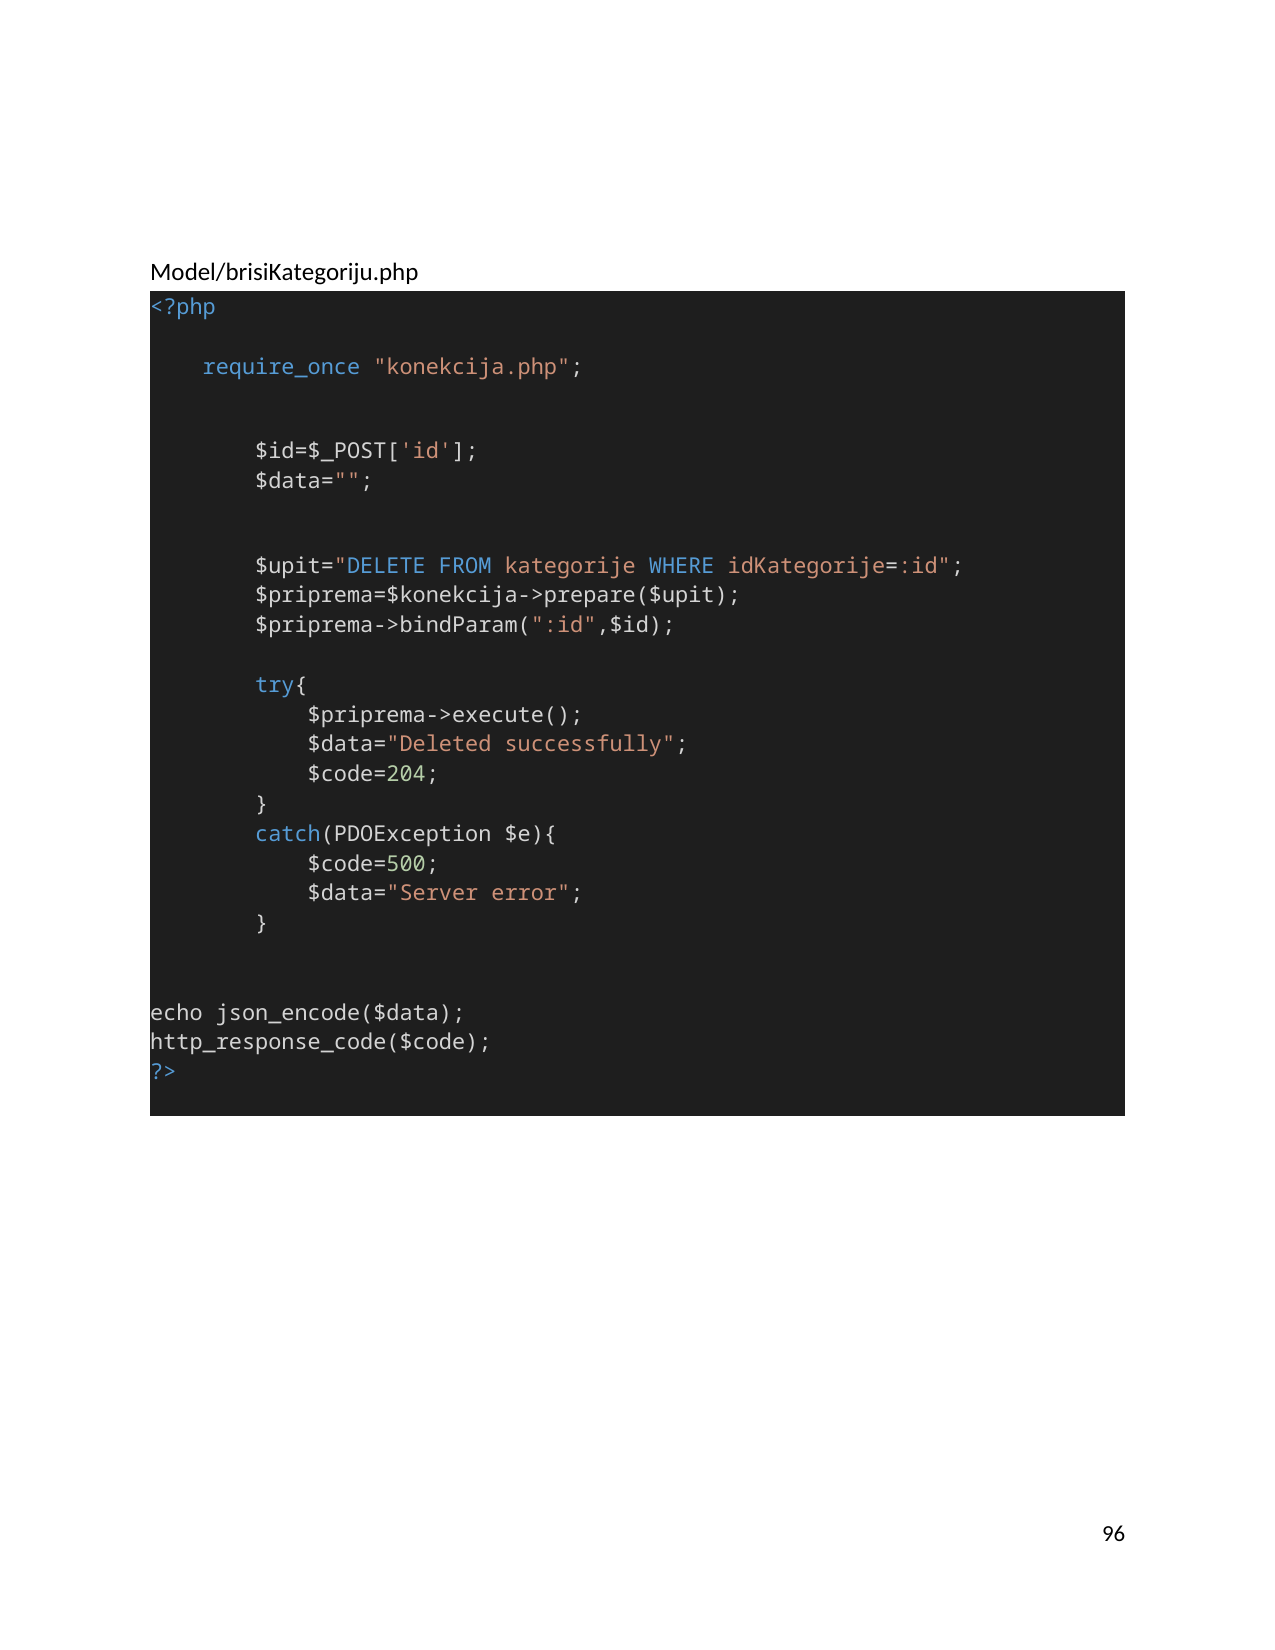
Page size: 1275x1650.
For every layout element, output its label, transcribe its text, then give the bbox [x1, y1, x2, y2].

text $priprema->bindParam(":id",$id); [150, 609, 1125, 639]
text $data=""; [150, 465, 1125, 495]
text $priprema->execute(); [150, 698, 1125, 728]
text require_once "konekcija.php"; [150, 351, 1125, 380]
text $priprema=$konekcija->prepare($upit); [150, 579, 1125, 609]
text http_response_code($code); [150, 1026, 1125, 1056]
text $code=204; [150, 758, 1125, 788]
text $data="Server error"; [150, 877, 1125, 907]
text catch(PDOException $e){ [150, 818, 1125, 847]
text } [150, 907, 1125, 937]
subtitle Model/brisiKategoriju.php [150, 256, 1125, 287]
text $upit="DELETE FROM kategorije WHERE idKategorije=:id"; [150, 549, 1125, 579]
text try{ [150, 669, 1125, 698]
text $id=$_POST['id']; [150, 435, 1125, 465]
text ?> [150, 1056, 1125, 1086]
text <?php [150, 291, 1125, 321]
text $code=500; [150, 847, 1125, 877]
text $data="Deleted successfully"; [150, 728, 1125, 758]
text echo json_encode($data); [150, 996, 1125, 1026]
text } [150, 788, 1125, 818]
